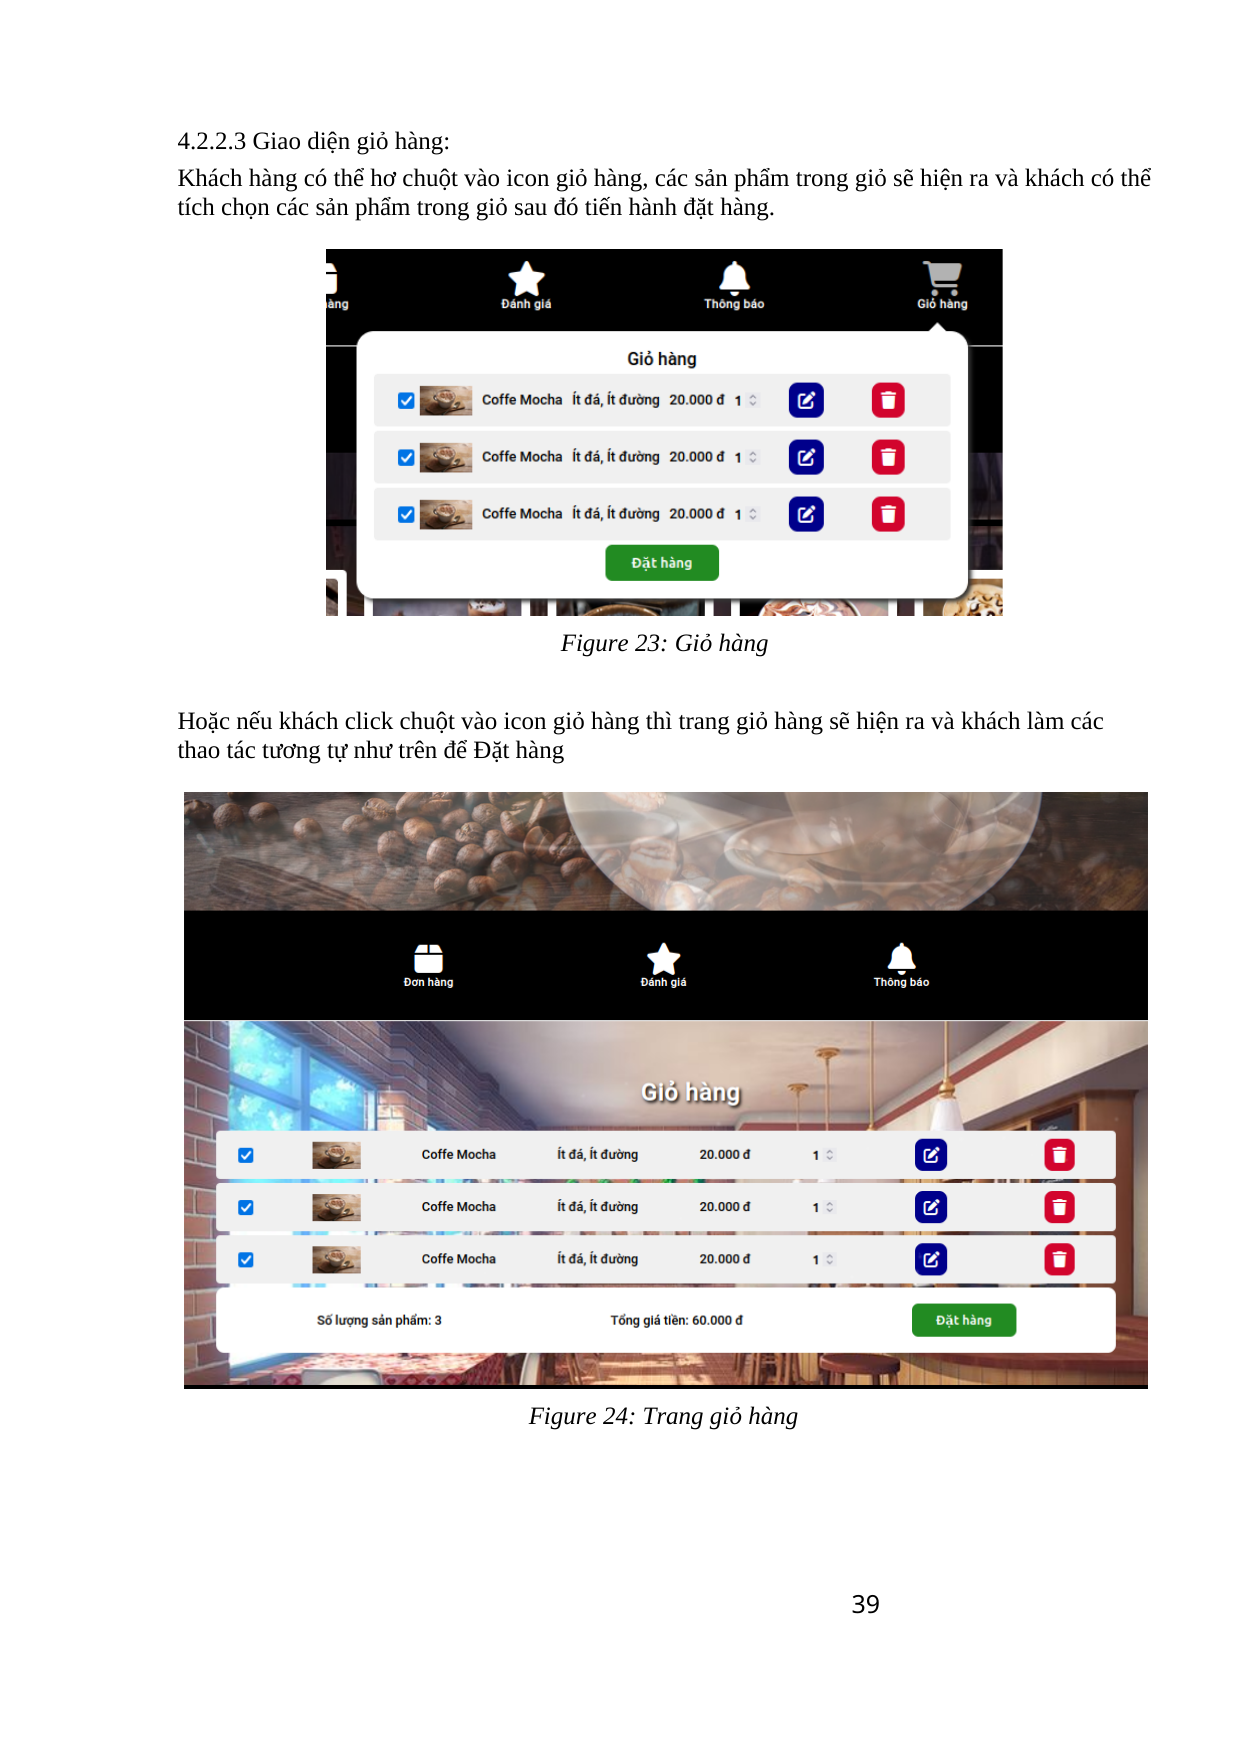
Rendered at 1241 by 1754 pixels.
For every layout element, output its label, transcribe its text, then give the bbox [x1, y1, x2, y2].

text Hoặc nếu khách click chuột vào icon giỏ hàng thì trang giỏ hàng sẽ hiện ra và khách làm các thao tác tương tự như trên để Đặt hàng [177, 706, 1152, 764]
list Figure 23: Giỏ hàng [177, 628, 1152, 657]
picture [326, 249, 1003, 616]
picture [177, 792, 1152, 1389]
subtitle 4.2.2.3 Giao diện giỏ hàng: [177, 126, 1152, 155]
text Figure 24: Trang giỏ hàng [177, 1401, 1152, 1429]
list Khách hàng có thể hơ chuột vào icon giỏ hàng, các sản phẩm trong giỏ sẽ hiện ra và khách có thể tích chọn các sản phẩm trong giỏ sau đó tiến hành đặt hàng. [177, 163, 1152, 221]
